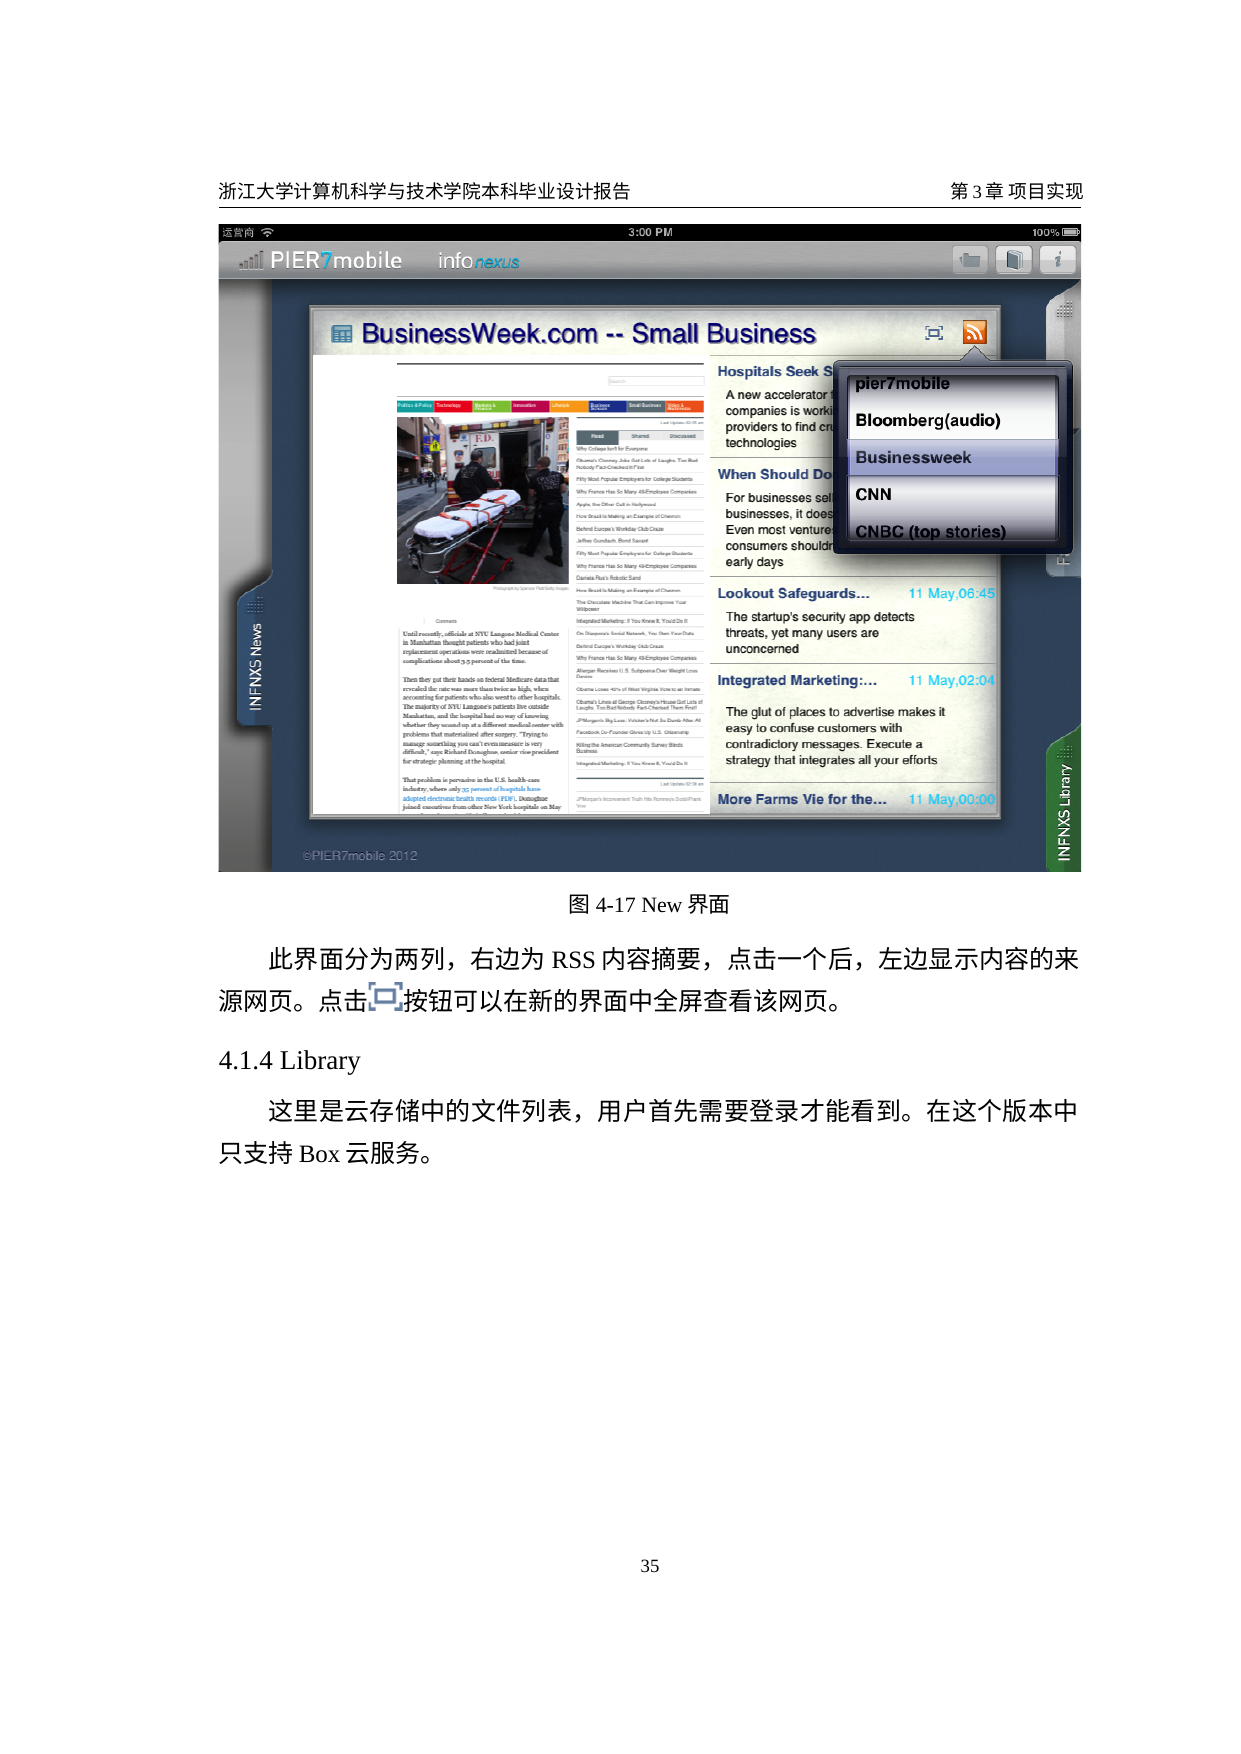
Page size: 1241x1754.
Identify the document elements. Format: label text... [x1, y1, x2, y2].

text 这里是云存储中的文件列表，用户首先需要登录才能看到。在这个版本中只支持Box云服务。 [218, 1087, 1081, 1171]
text Library [218, 1044, 1081, 1075]
picture [218, 224, 1082, 872]
text 此界面分为两列，右边为RSS内容摘要，点击一个后，左边显示内容的来源网页。点击按钮可以在新的界面中全屏查看该网页。 [218, 936, 1081, 1019]
picture [368, 982, 403, 1011]
